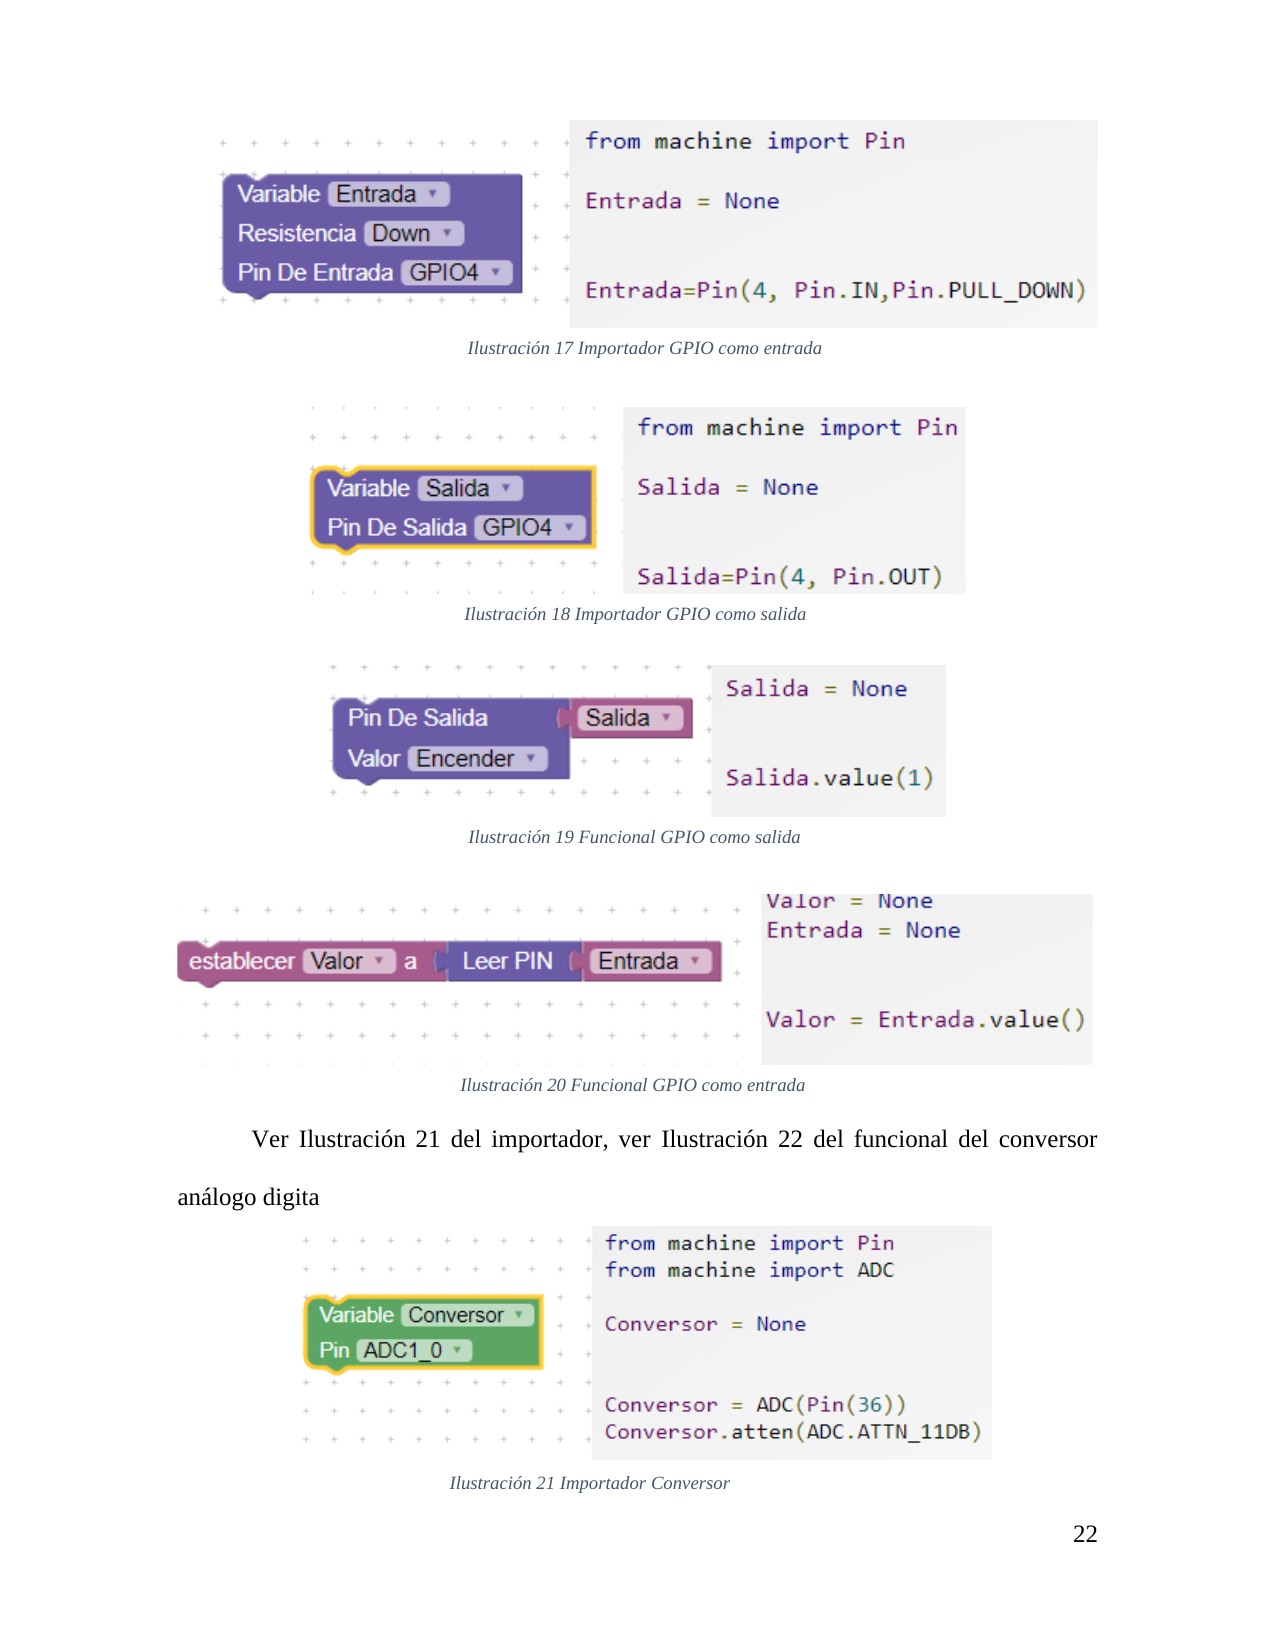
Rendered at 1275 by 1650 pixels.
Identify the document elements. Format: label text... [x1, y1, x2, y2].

picture [199, 120, 1098, 328]
picture [177, 894, 1093, 1065]
picture [309, 407, 966, 594]
picture [283, 1226, 992, 1460]
picture [328, 665, 947, 817]
text Ver Ilustración 21 del importador, ver Ilustración 22 del funcional del conversor análogo digita [177, 1124, 1098, 1211]
